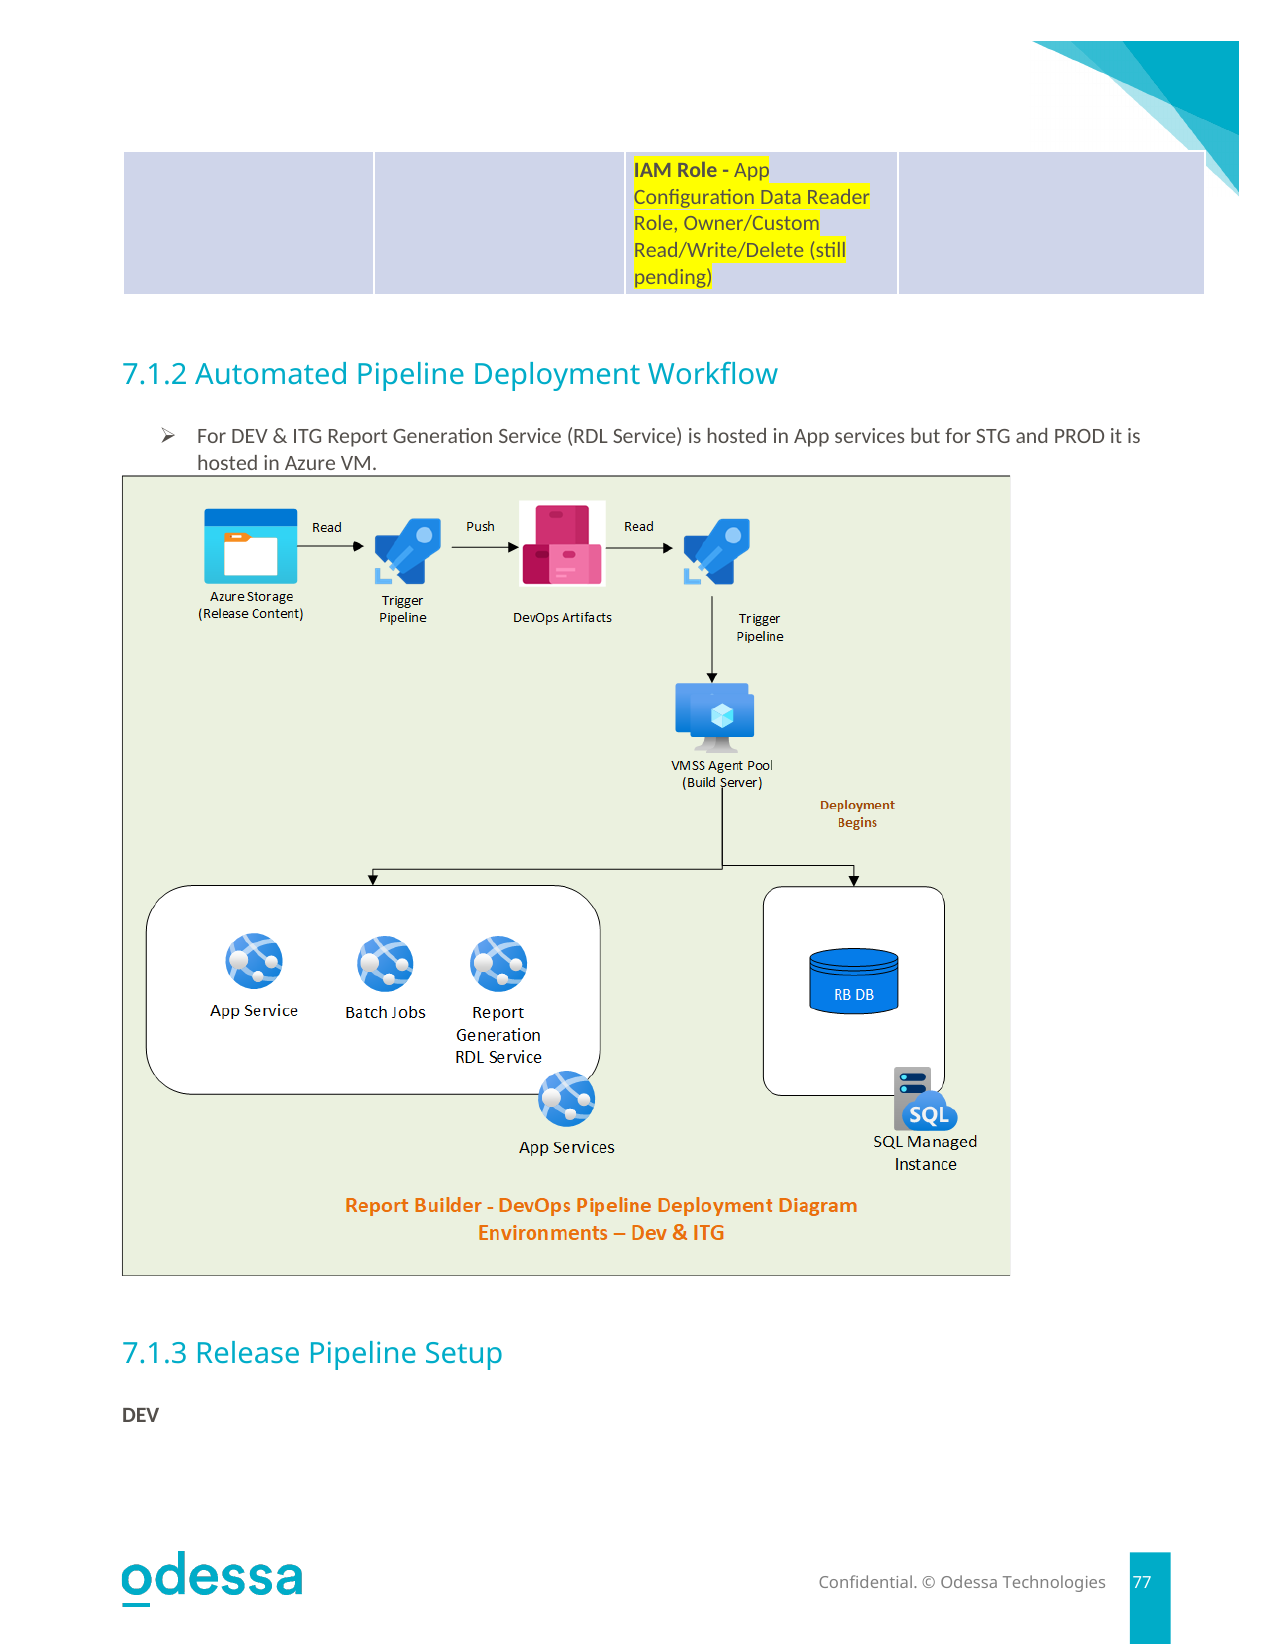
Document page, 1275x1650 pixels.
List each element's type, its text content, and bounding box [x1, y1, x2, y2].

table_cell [626, 152, 897, 294]
picture [1029, 41, 1239, 197]
subtitle 7.1.3 Release Pipeline Setup [122, 1333, 1155, 1372]
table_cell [375, 152, 624, 294]
picture [121, 475, 1011, 1276]
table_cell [124, 152, 373, 294]
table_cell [899, 152, 1204, 294]
picture [121, 1551, 302, 1607]
text DEV [122, 1402, 1155, 1428]
subtitle 7.1.2 Automated Pipeline Deployment Workflow [122, 353, 1155, 393]
list For DEV & ITG Report Generation Service (RDL Service) is hosted in App services but for STG and PROD it is hosted in Azure VM. [159, 422, 1155, 476]
